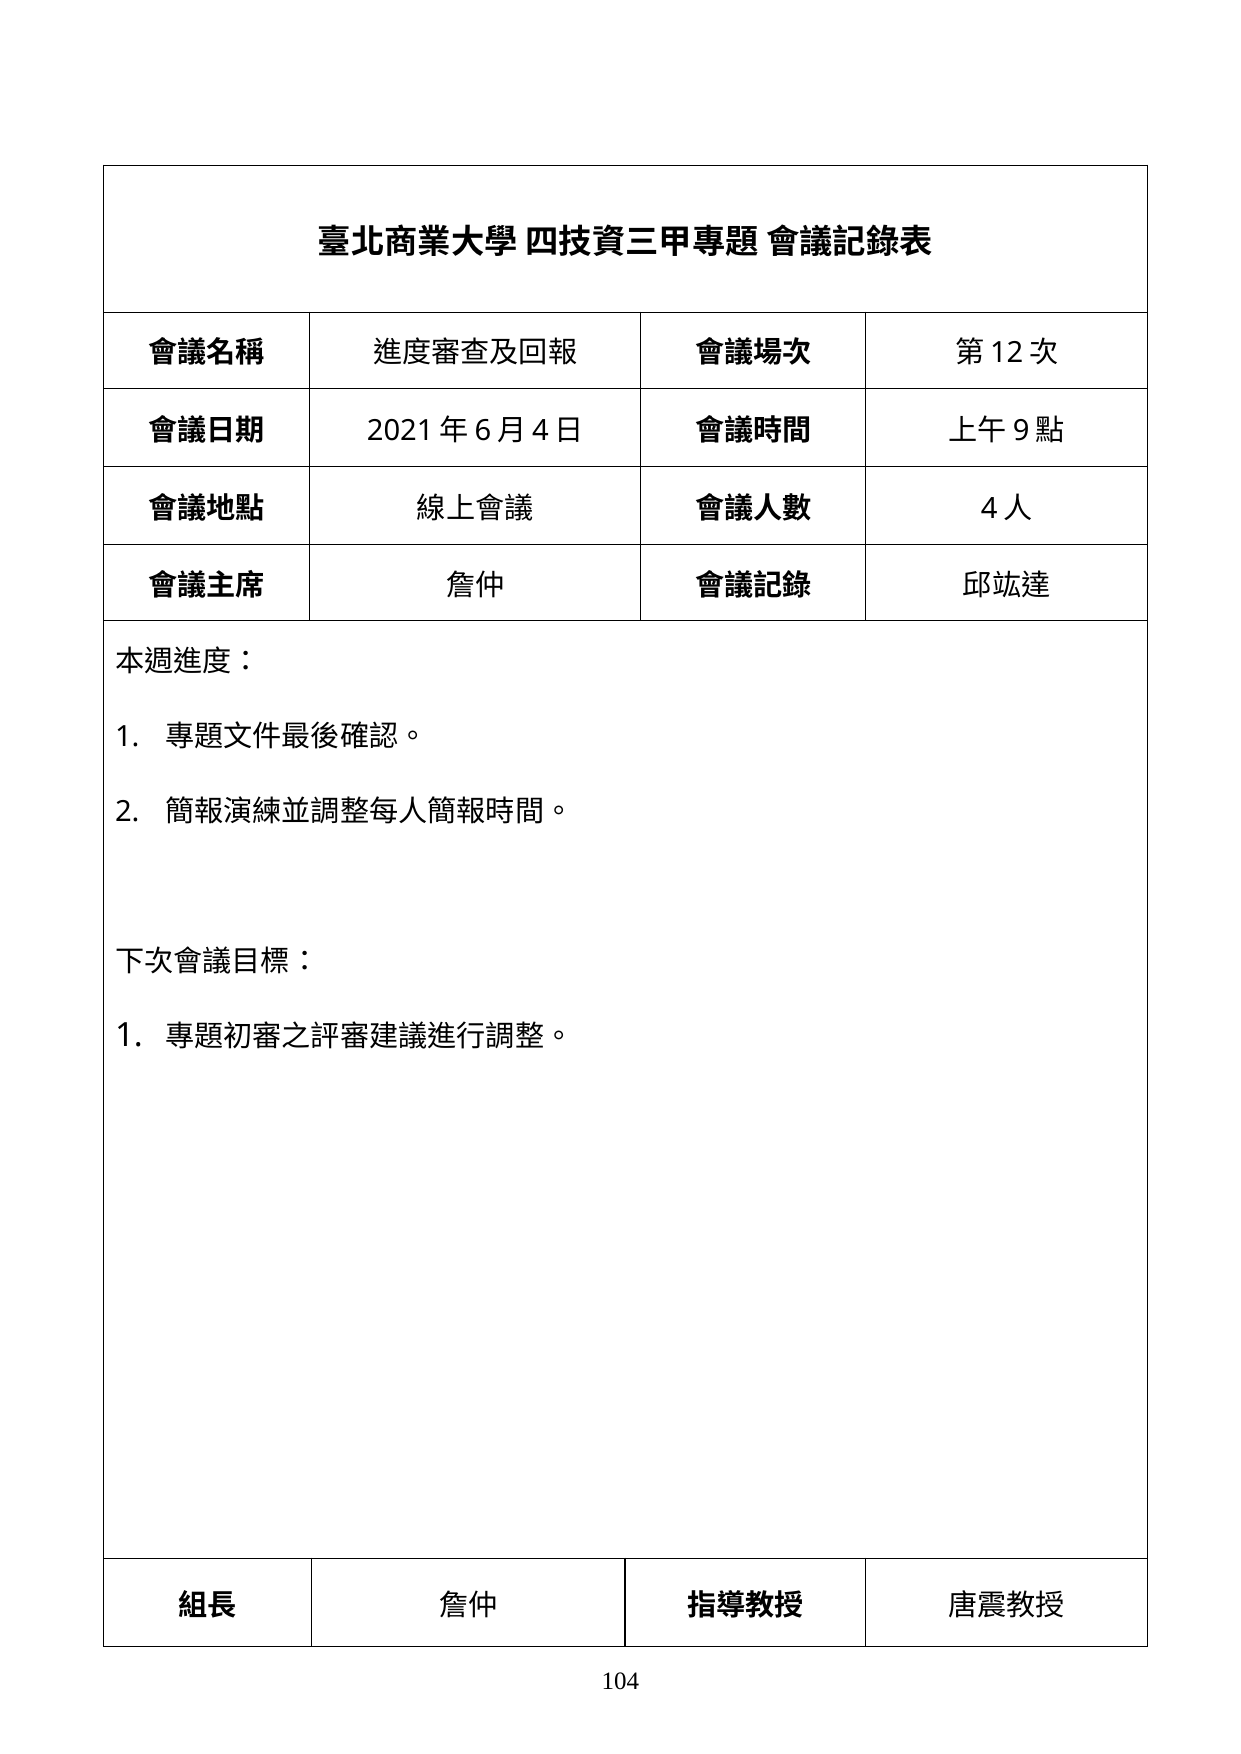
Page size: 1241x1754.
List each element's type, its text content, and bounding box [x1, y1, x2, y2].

table_cell 詹仲 [312, 1559, 624, 1646]
table_cell 會議主席 [104, 545, 309, 620]
table_cell 進度審查及回報 [310, 313, 640, 388]
table_cell 會議地點 [104, 467, 309, 544]
table_cell 指導教授 [626, 1559, 865, 1646]
table_cell 線上會議 [310, 467, 640, 544]
table_cell 組長 [104, 1559, 311, 1646]
table_cell 會議時間 [641, 389, 865, 466]
table_cell 會議日期 [104, 389, 309, 466]
table_cell 會議名稱 [104, 313, 309, 388]
table_cell 唐震教授 [866, 1559, 1147, 1646]
table_cell 詹仲 [310, 545, 640, 620]
table_cell 2021年6月4日 [310, 389, 640, 466]
table_cell 上午9點 [866, 389, 1147, 466]
table_header 臺北商業大學 四技資三甲專題 會議記錄表 [104, 166, 1147, 312]
table_cell 會議場次 [641, 313, 865, 388]
table_cell 第12次 [866, 313, 1147, 388]
table_cell 邱竑達 [866, 545, 1147, 620]
table_cell 會議記錄 [641, 545, 865, 620]
table_cell 本週進度： 專題文件最後確認。 簡報演練並調整每人簡報時間。 下次會議目標： 專題初審之評審建議進行調整。 [104, 621, 1147, 1557]
table_cell 4人 [866, 467, 1147, 544]
table_cell 會議人數 [641, 467, 865, 544]
